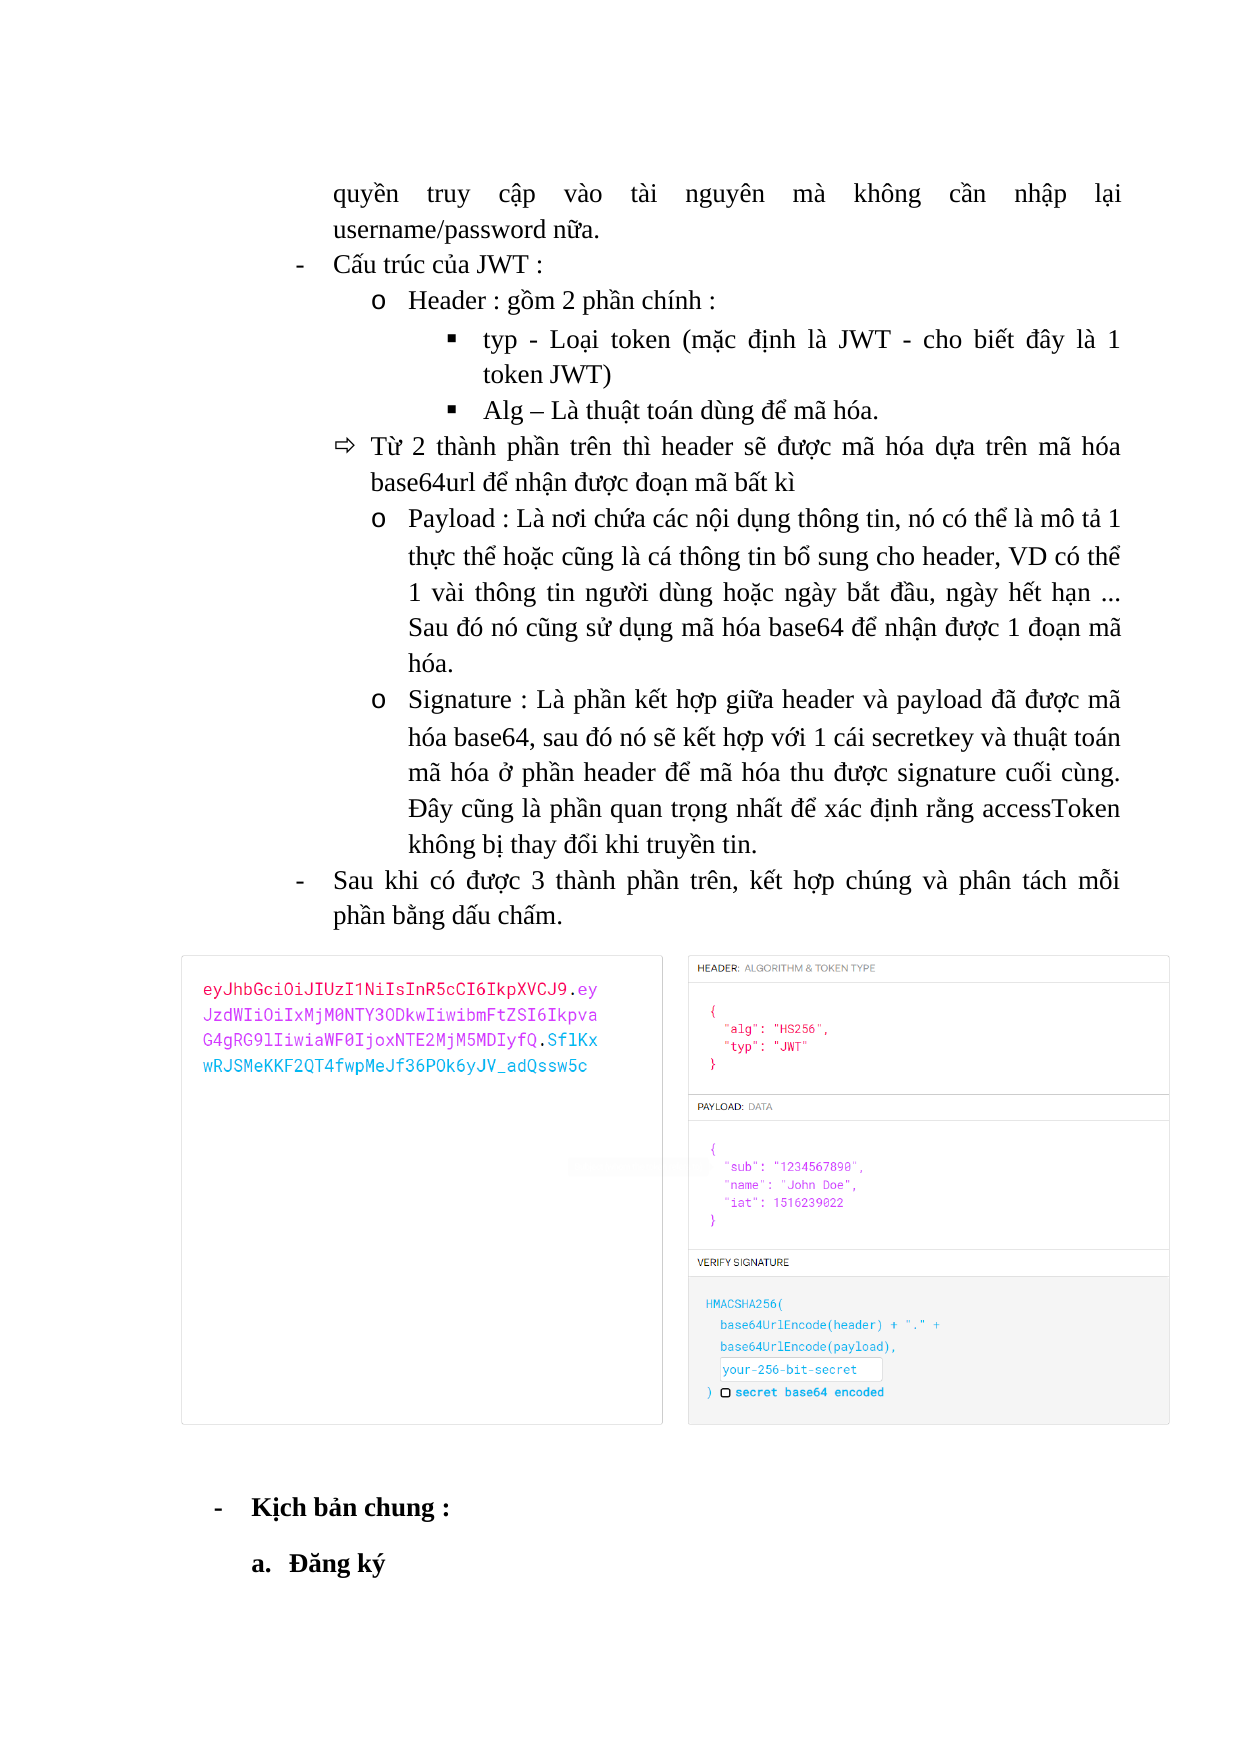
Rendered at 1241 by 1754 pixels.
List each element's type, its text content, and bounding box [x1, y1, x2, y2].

list Kịch bản chung : [213, 1491, 1240, 1522]
list Sau khi có được 3 thành phần trên, kết hợp chúng và phân tách mỗi phần bằng dấu chấm. [295, 864, 1122, 931]
list Alg – Là thuật toán dùng để mã hóa. [445, 394, 1122, 426]
list Cấu trúc của JWT : [295, 249, 1122, 280]
list Header : gồm 2 phần chính : [370, 284, 1122, 318]
list typ - Loại token (mặc định là JWT - cho biết đây là 1 token JWT) [445, 323, 1122, 390]
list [295, 177, 1122, 244]
list Từ 2 thành phần trên thì header sẽ được mã hóa dựa trên mã hóa base64url để nhận được đoạn mã bất kì [333, 430, 1122, 497]
picture [177, 951, 1176, 1427]
list Signature : Là phần kết hợp giữa header và payload đã được mã hóa base64, sau đó nó sẽ kết hợp với 1 cái secretkey và thuật toán mã hóa ở phần header để mã hóa thu được signature cuối cùng. Đây cũng là phần quan trọng nhất để xác định rằng accessToken không bị thay đổi khi truyền tin. [370, 683, 1122, 859]
list Payload : Là nơi chứa các nội dụng thông tin, nó có thể là mô tả 1 thực thể hoặc cũng là cá thông tin bổ sung cho header, VD có thể 1 vài thông tin người dùng hoặc ngày bắt đầu, ngày hết hạn ... Sau đó nó cũng sử dụng mã hóa base64 để nhận được 1 đoạn mã hóa. [370, 502, 1122, 678]
text Đăng ký [251, 1547, 1122, 1578]
